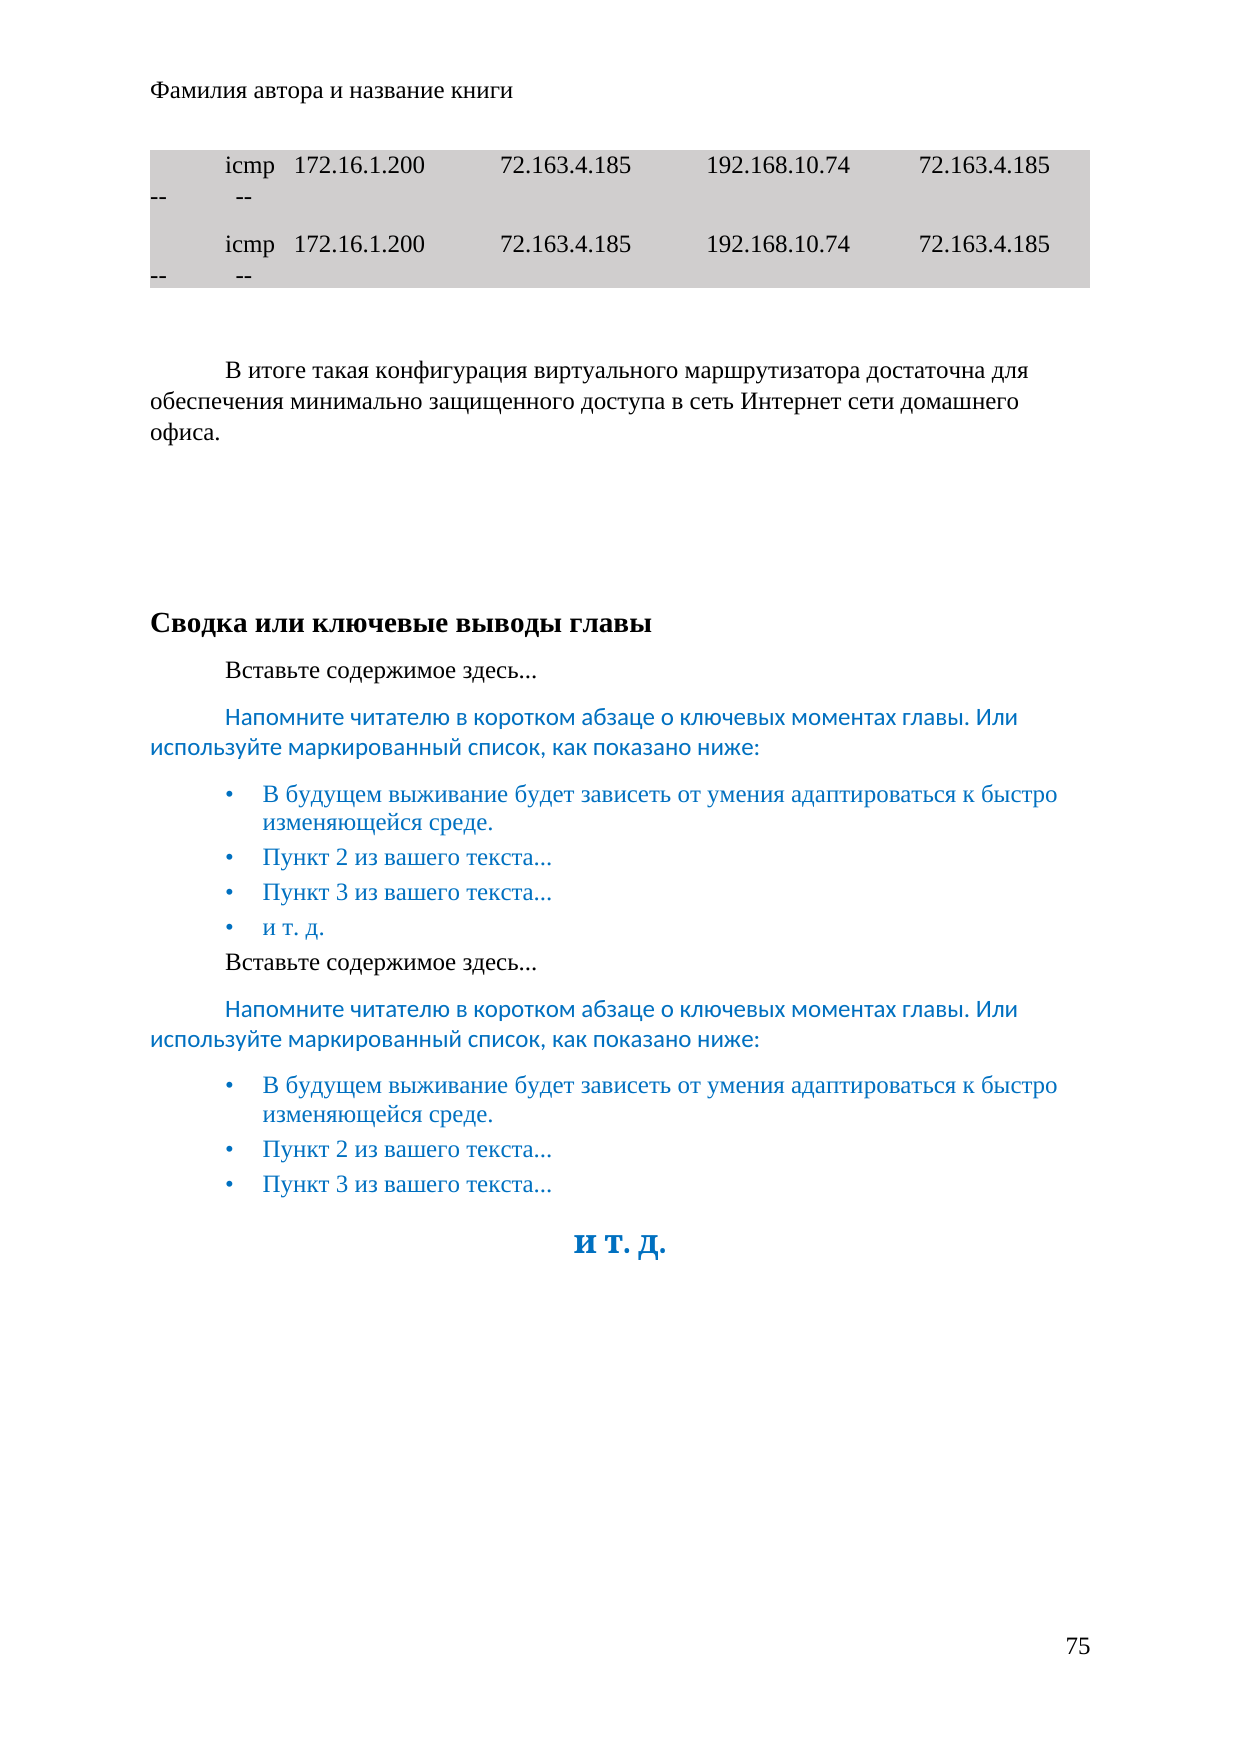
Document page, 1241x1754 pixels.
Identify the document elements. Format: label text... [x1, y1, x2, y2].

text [150, 150, 1090, 210]
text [150, 229, 1090, 288]
text В итоге такая конфигурация виртуального маршрутизатора достаточна для обеспечения минимально защищенного доступа в сеть Интернет сети домашнего офиса. [150, 355, 1090, 446]
